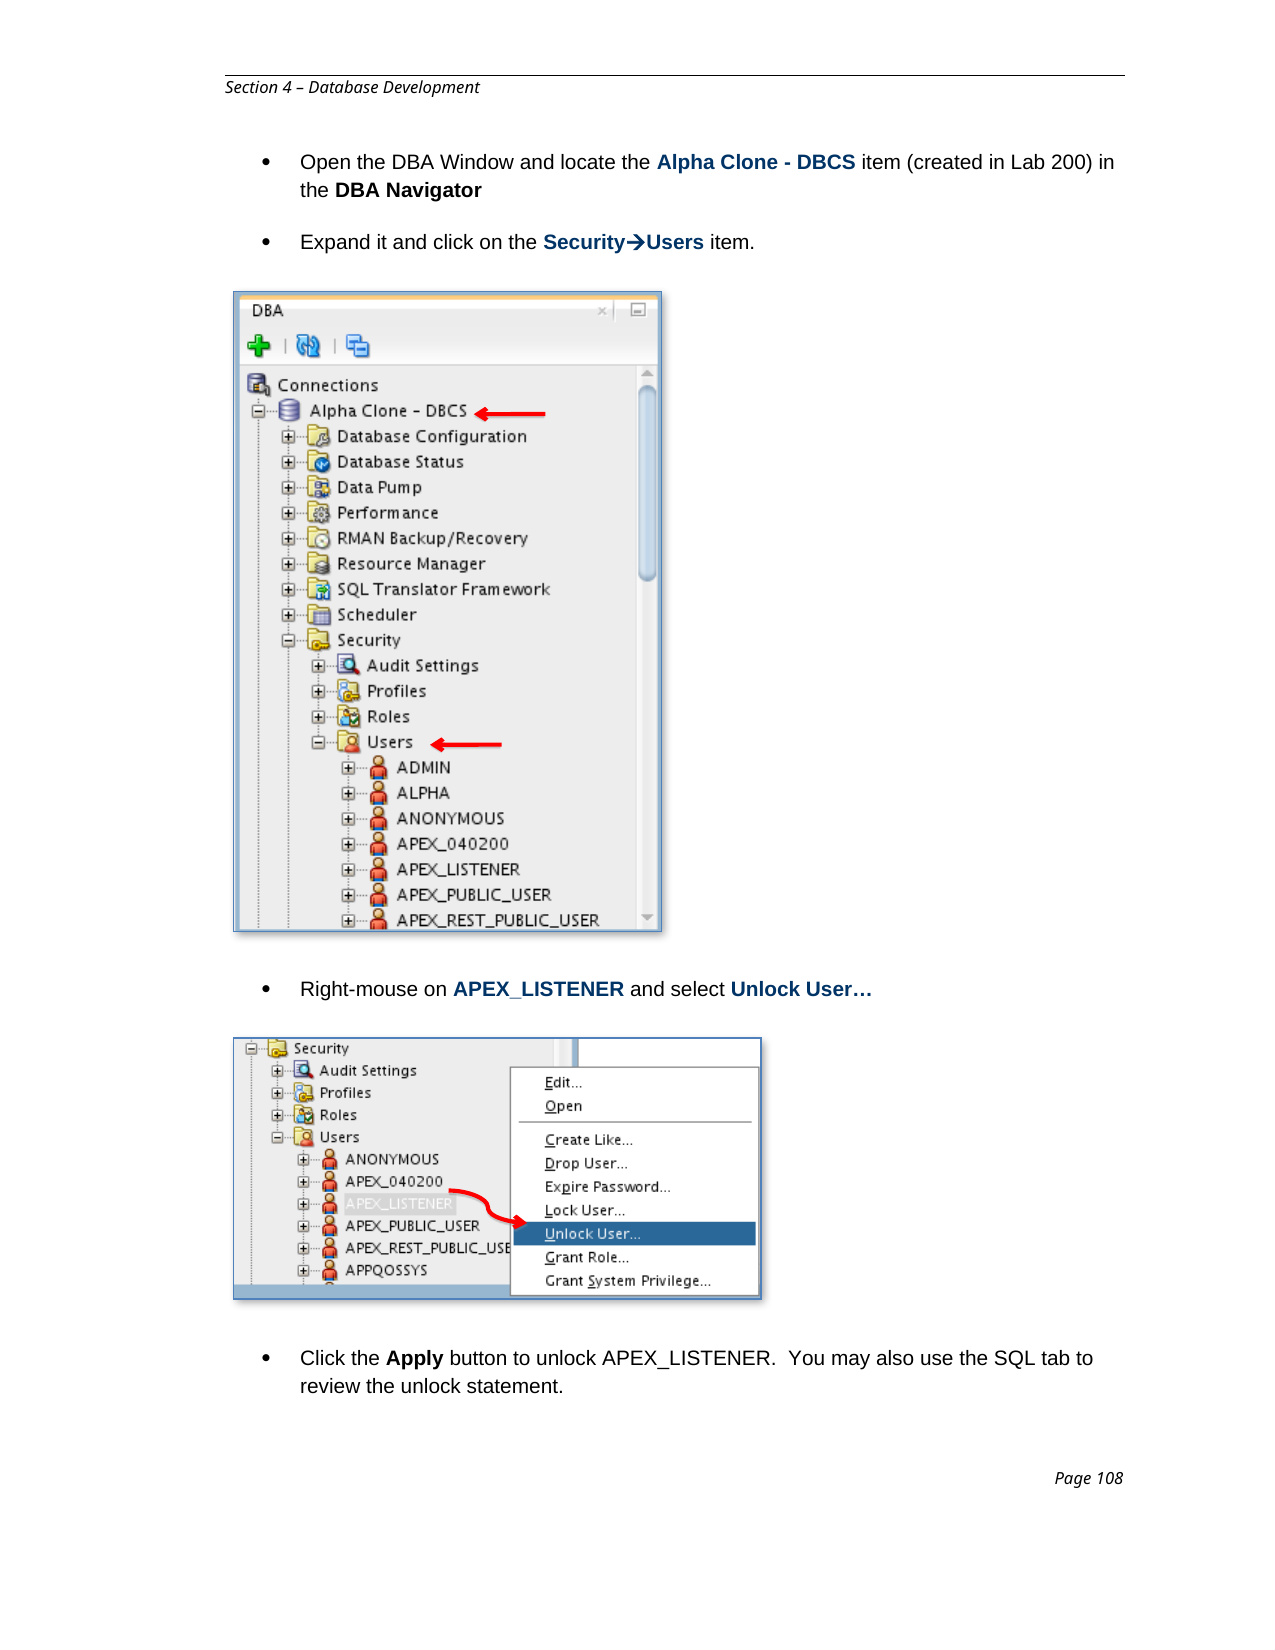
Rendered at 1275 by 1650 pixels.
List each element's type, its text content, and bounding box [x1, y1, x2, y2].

picture [234, 1039, 760, 1298]
list Expand it and click on the SecurityUsers item. [262, 230, 1125, 254]
list Right-mouse on APEX_LISTENER and select Unlock User… [262, 977, 1125, 1001]
list Open the DBA Window and locate the Alpha Clone - DBCS item (created in Lab 200) in the DBA Navigator [262, 150, 1125, 202]
list Click the Apply button to unlock APEX_LISTENER. You may also use the SQL tab to review the unlock statement. [262, 1346, 1125, 1397]
picture [234, 292, 661, 931]
